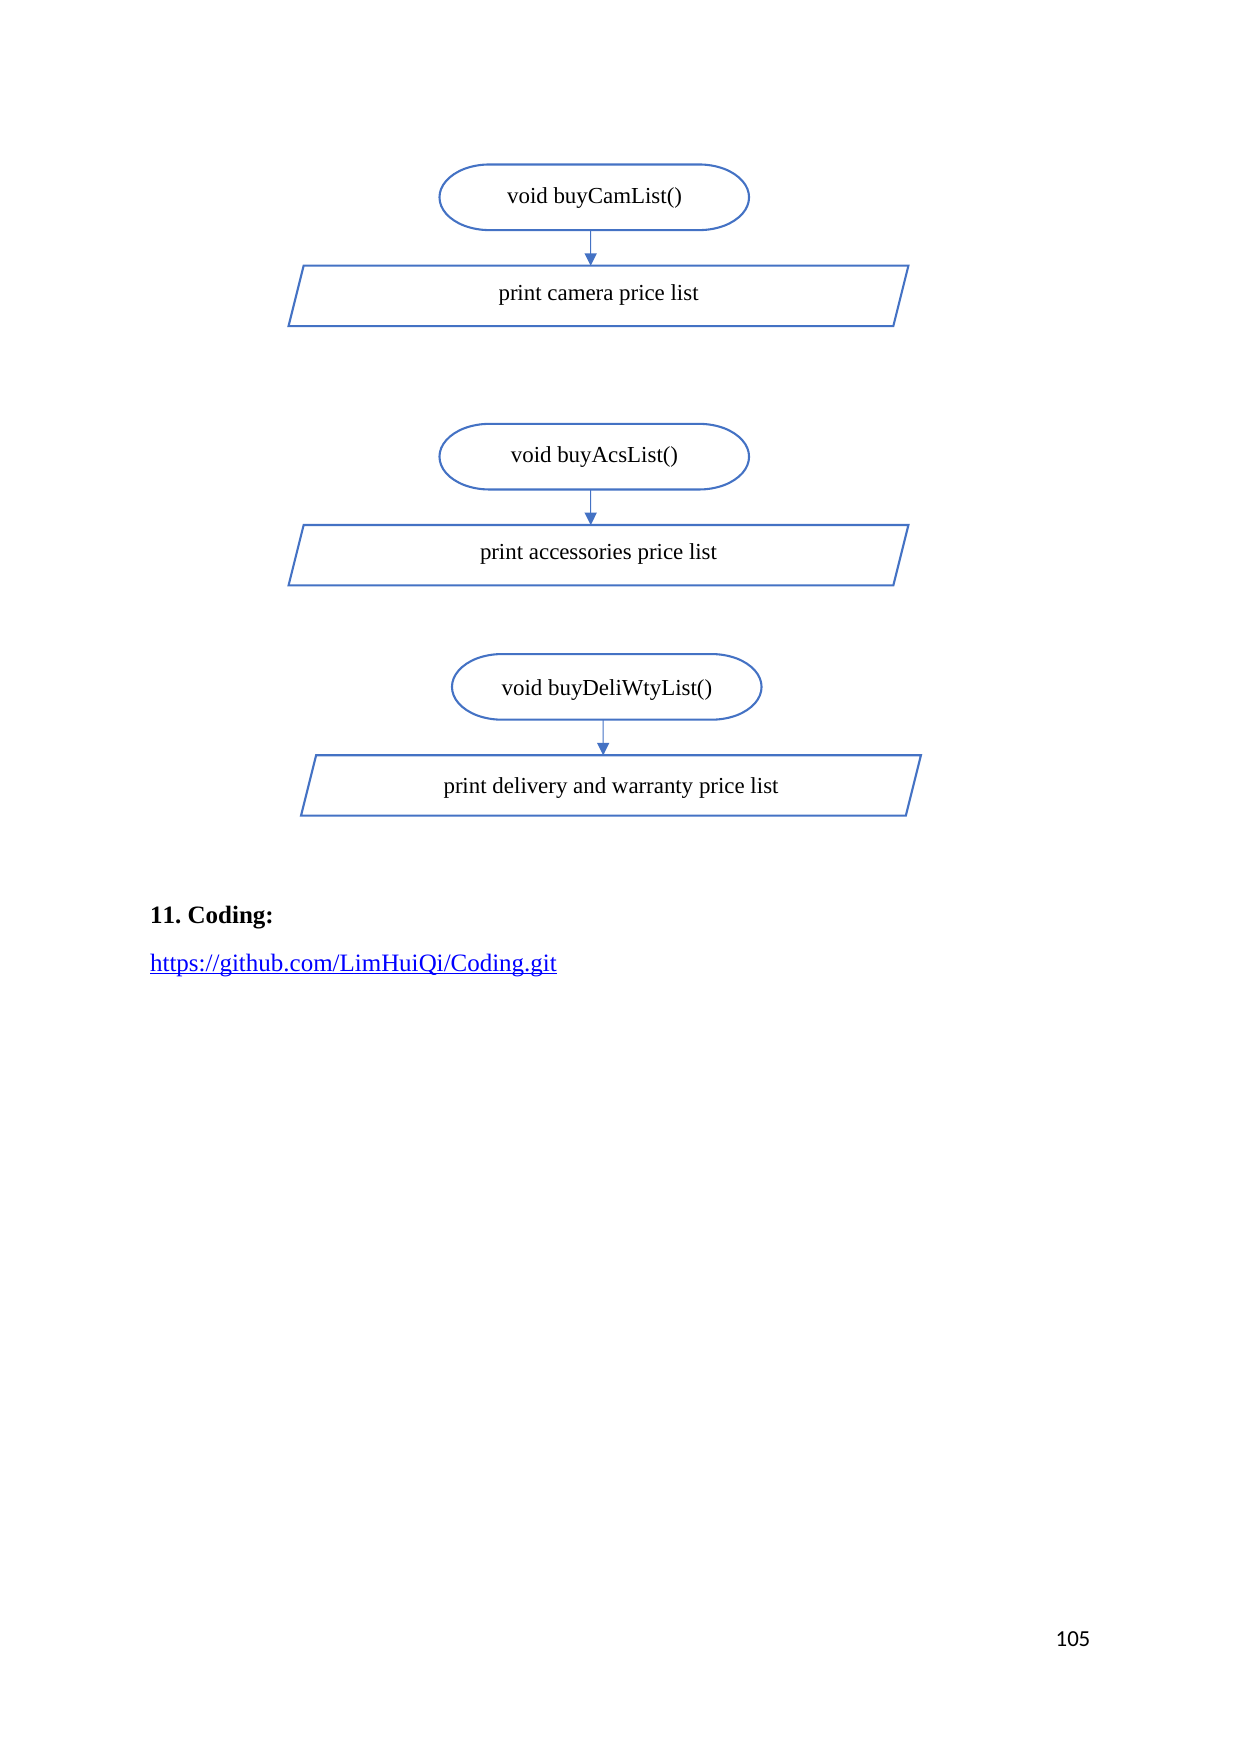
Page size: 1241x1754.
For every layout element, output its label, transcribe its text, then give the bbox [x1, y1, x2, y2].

text https://github.com/LimHuiQi/Coding.git [150, 948, 1090, 976]
text 11. Coding: [150, 900, 1090, 929]
